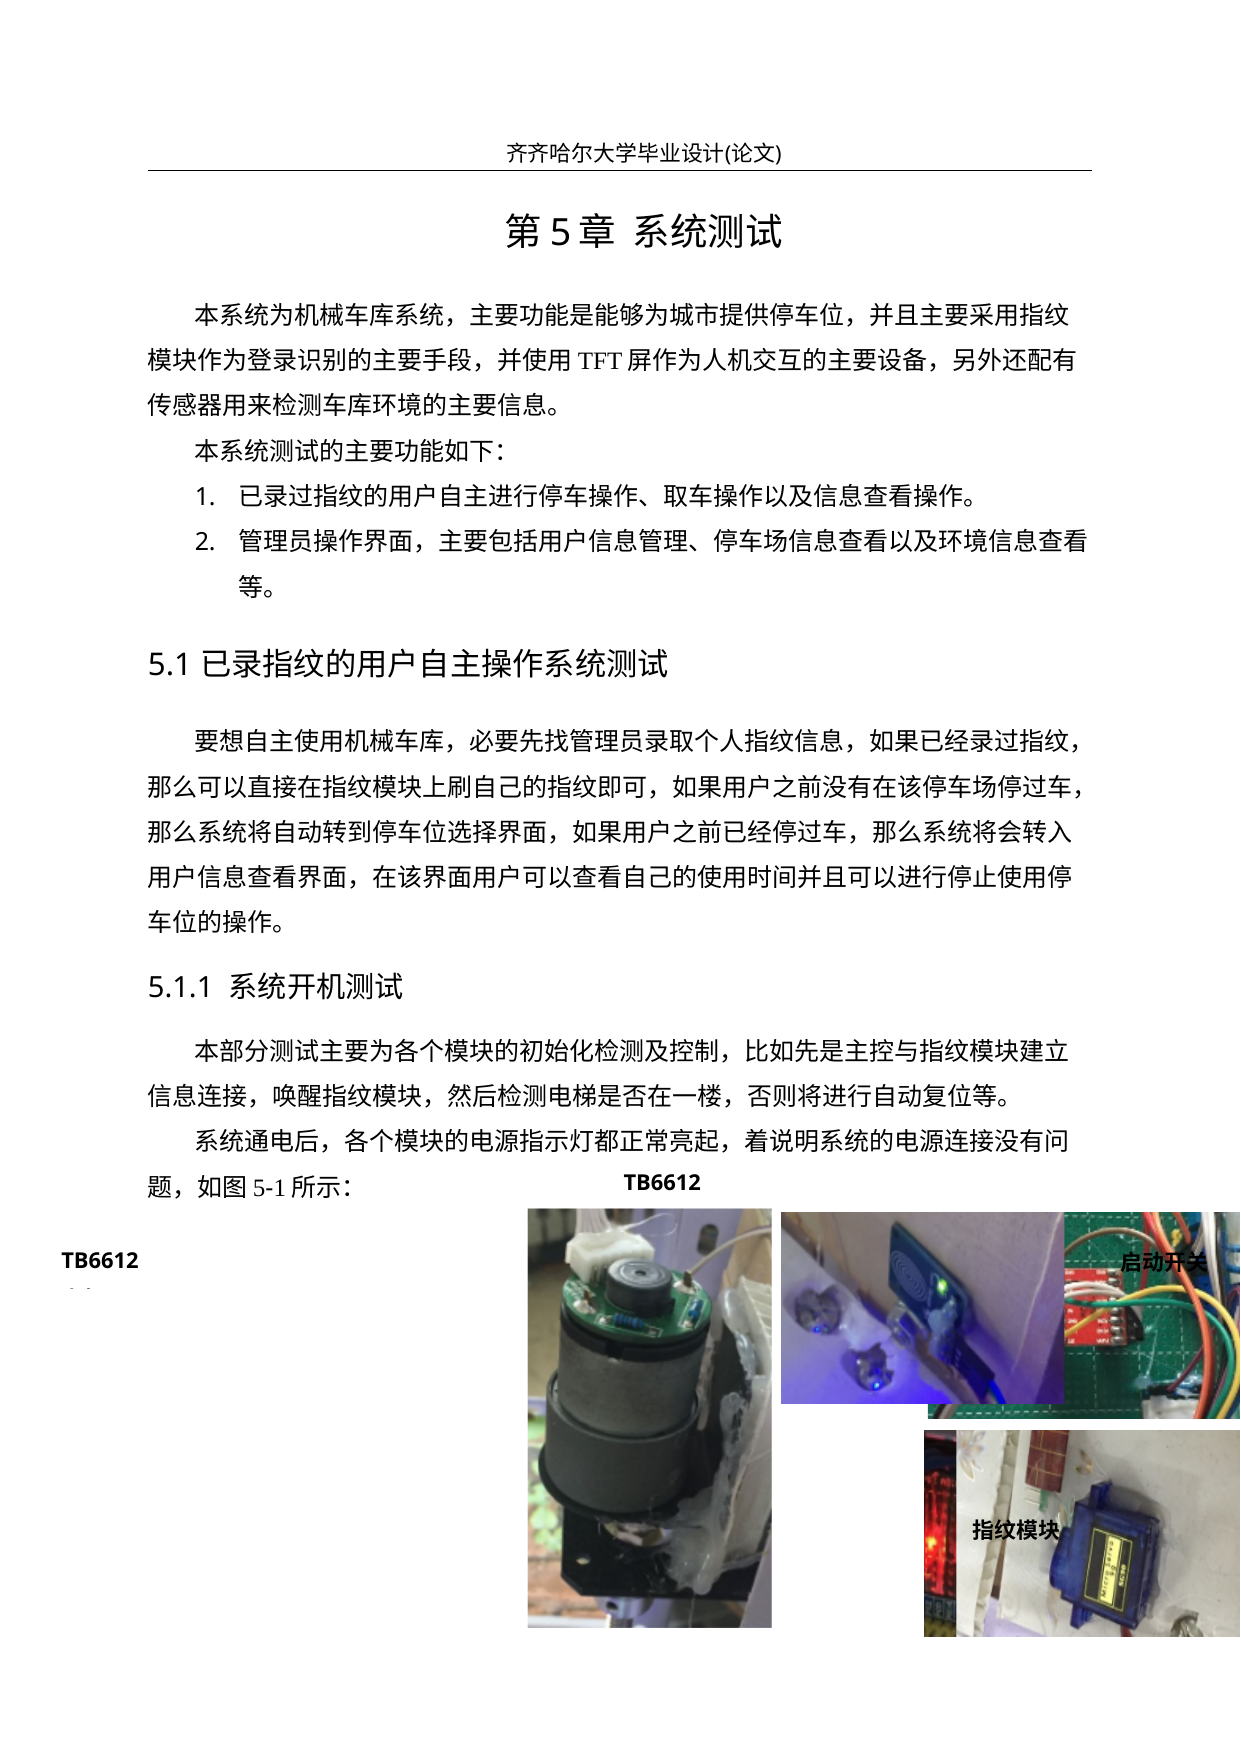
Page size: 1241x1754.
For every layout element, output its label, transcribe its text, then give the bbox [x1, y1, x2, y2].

text 本系统为机械车库系统，主要功能是能够为城市提供停车位，并且主要采用指纹模块作为登录识别的主要手段，并使用TFT屏作为人机交互的主要设备，另外还配有传感器用来检测车库环境的主要信息。 [148, 295, 1092, 422]
list 管理员操作界面，主要包括用户信息管理、停车场信息查看以及环境信息查看等。 [194, 522, 1092, 603]
subtitle 第5章 系统测试 [148, 202, 1092, 257]
picture [528, 1209, 771, 1627]
text 本系统测试的主要功能如下： [148, 431, 1092, 467]
subtitle 5.1.1 系统开机测试 [148, 963, 1092, 1006]
text 本部分测试主要为各个模块的初始化检测及控制，比如先是主控与指纹模块建立信息连接，唤醒指纹模块，然后检测电梯是否在一楼，否则将进行自动复位等。 [148, 1031, 1092, 1113]
picture [781, 1212, 1240, 1419]
text 系统通电后，各个模块的电源指示灯都正常亮起，着说明系统的电源连接没有问题，如图5-1所示： [148, 1122, 1092, 1203]
text 要想自主使用机械车库，必要先找管理员录取个人指纹信息，如果已经录过指纹，那么可以直接在指纹模块上刷自己的指纹即可，如果用户之前没有在该停车场停过车，那么系统将自动转到停车位选择界面，如果用户之前已经停过车，那么系统将会转入用户信息查看界面，在该界面用户可以查看自己的使用时间并且可以进行停止使用停车位的操作。 [148, 722, 1092, 939]
picture [924, 1430, 1240, 1637]
list 已录过指纹的用户自主进行停车操作、取车操作以及信息查看操作。 [194, 476, 1092, 513]
subtitle 5.1 已录指纹的用户自主操作系统测试 [148, 639, 1067, 684]
